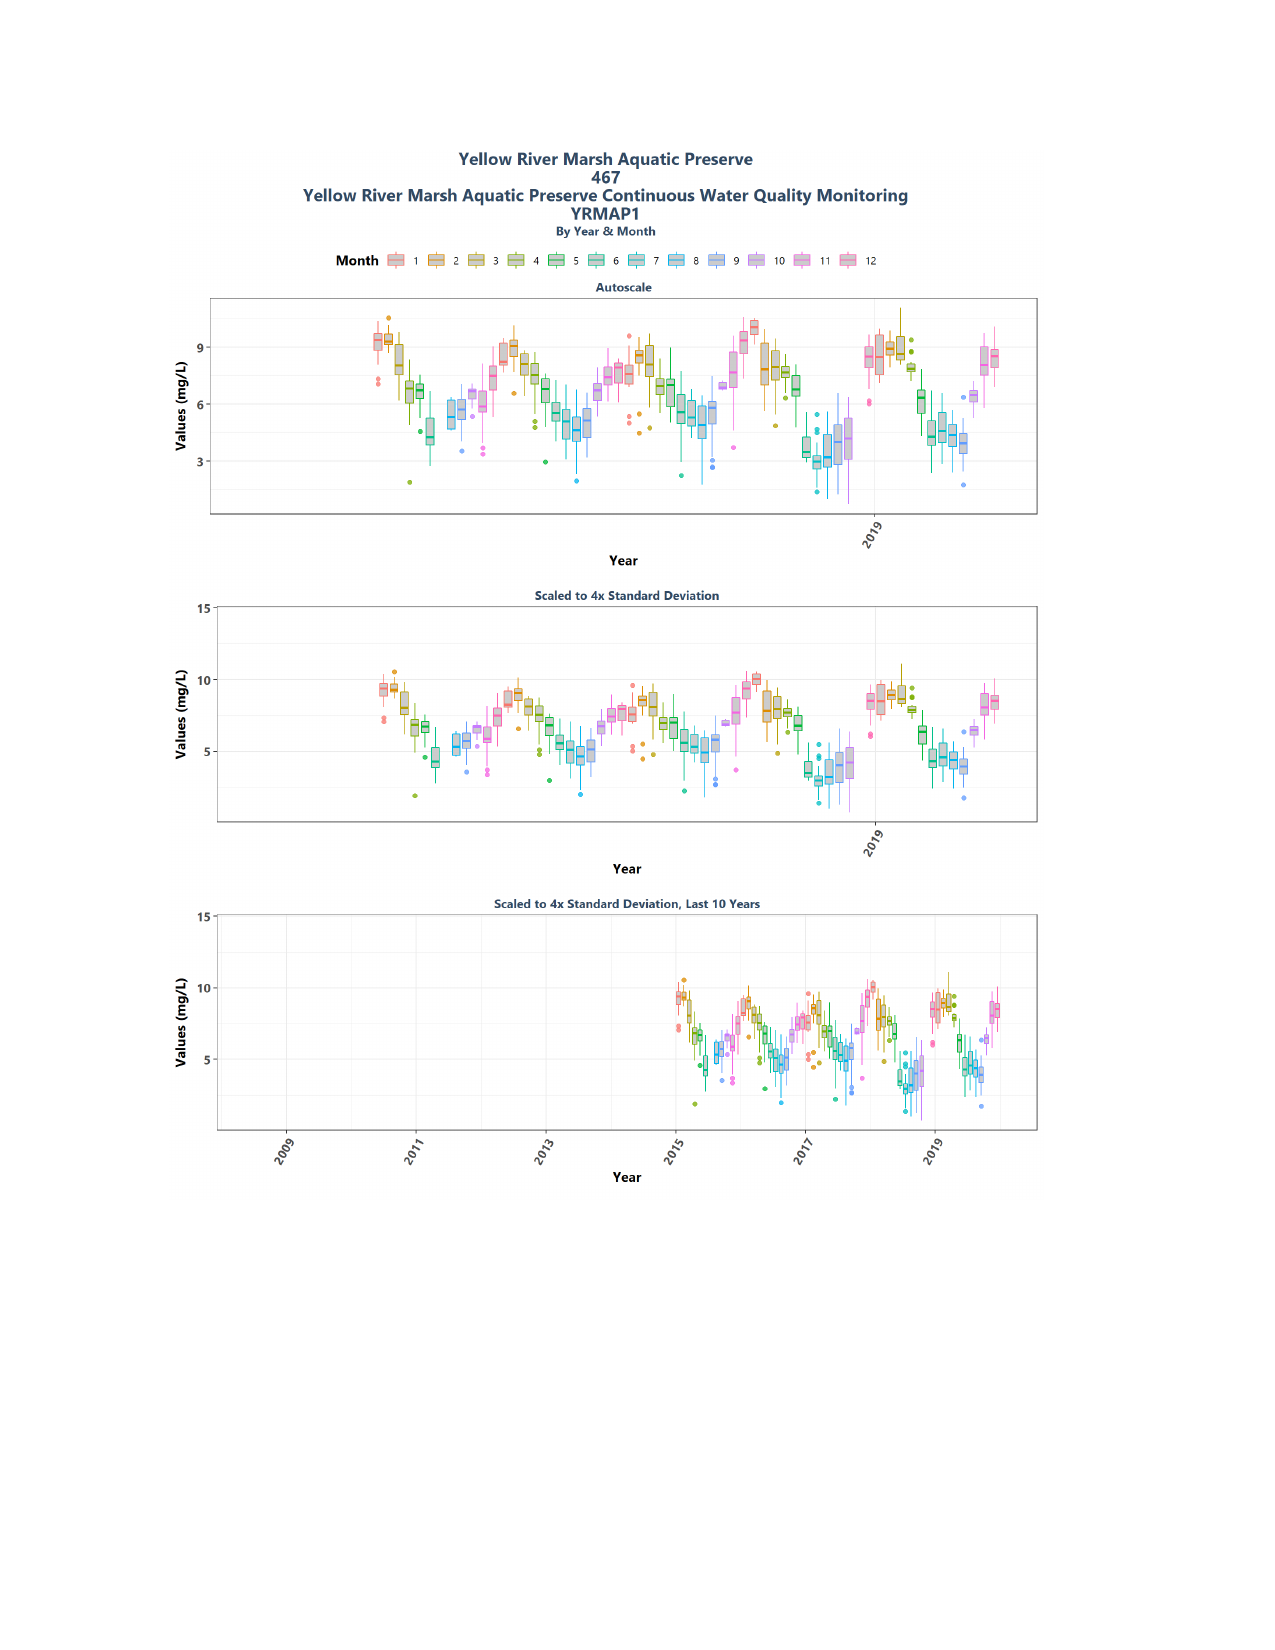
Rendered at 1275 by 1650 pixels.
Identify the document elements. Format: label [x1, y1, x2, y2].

picture [168, 150, 1044, 1200]
